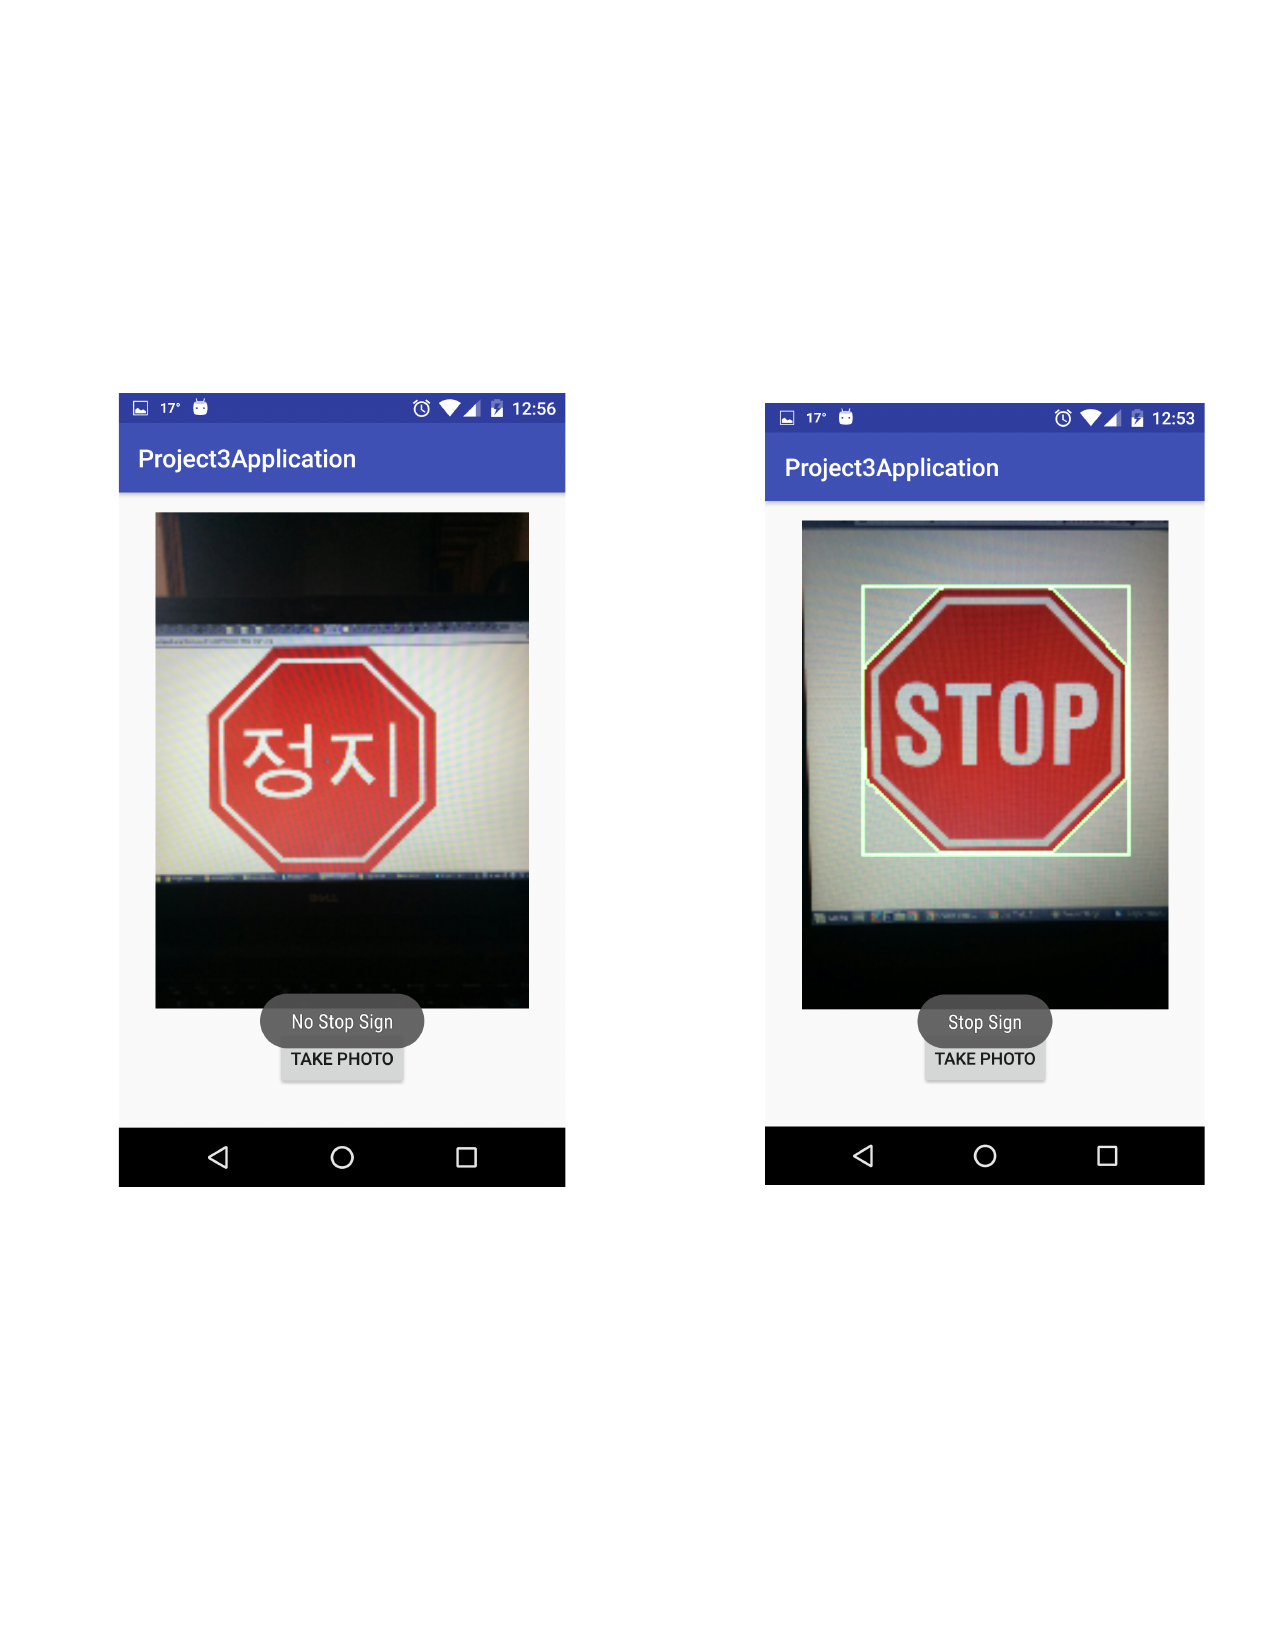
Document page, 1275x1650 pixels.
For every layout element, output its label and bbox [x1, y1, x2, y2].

picture [118, 393, 566, 1187]
picture [765, 403, 1205, 1185]
